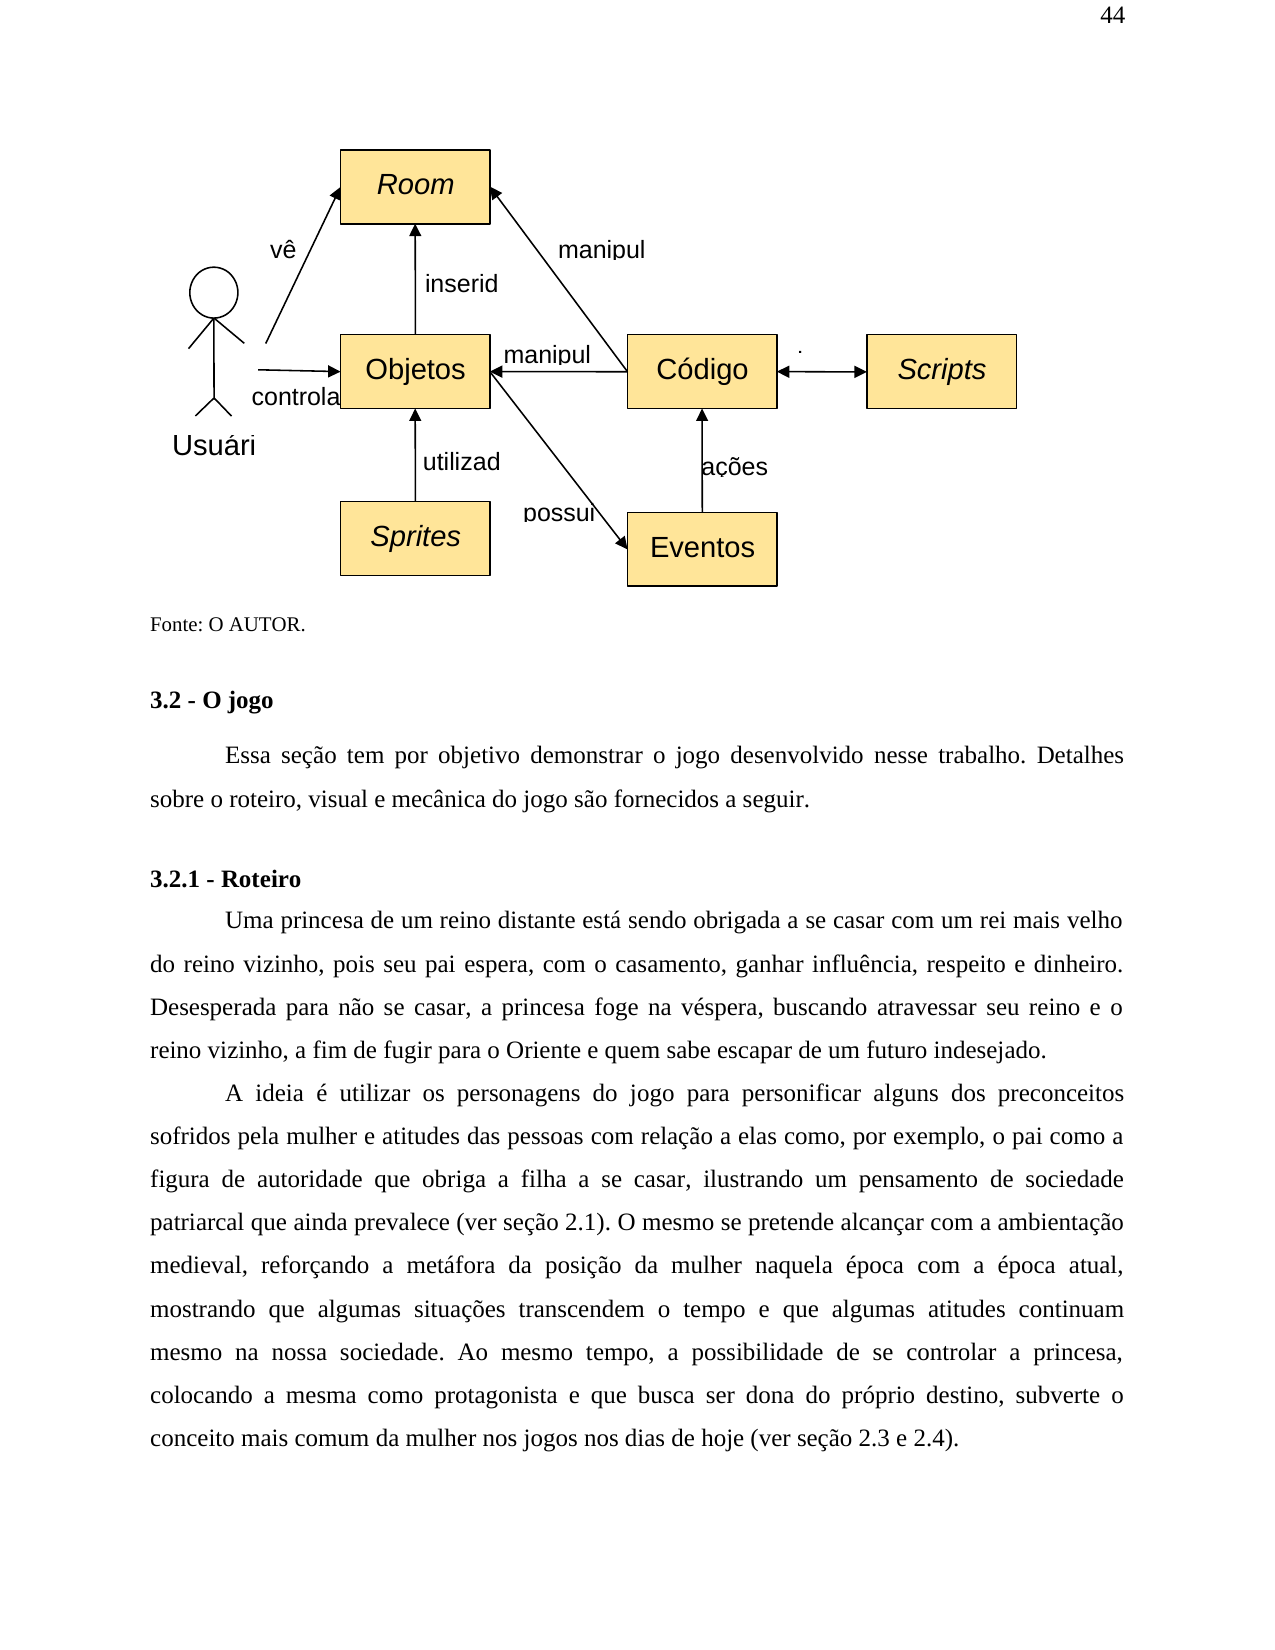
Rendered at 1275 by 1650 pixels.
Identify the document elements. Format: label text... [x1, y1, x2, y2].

text Essa seção tem por objetivo demonstrar o jogo desenvolvido nesse trabalho. Detalhes sobre o roteiro, visual e mecânica do jogo são fornecidos a seguir. [150, 741, 1125, 812]
text Uma princesa de um reino distante está sendo obrigada a se casar com um rei mais velho do reino vizinho, pois seu pai espera, com o casamento, ganhar influência, respeito e dinheiro. Desesperada para não se casar, a princesa foge na véspera, buscando atravessar seu reino e o reino vizinho, a fim de fugir para o Oriente e quem sabe escapar de um futuro indesejado. [150, 906, 1125, 1064]
subtitle 3.2.1 - Roteiro [150, 864, 1125, 893]
text Fonte: O AUTOR. [150, 611, 1125, 636]
text A ideia é utilizar os personagens do jogo para personificar alguns dos preconceitos sofridos pela mulher e atitudes das pessoas com relação a elas como, por exemplo, o pai como a figura de autoridade que obriga a filha a se casar, ilustrando um pensamento de sociedade patriarcal que ainda prevalece (ver seção 2.1). O mesmo se pretende alcançar com a ambientação medieval, reforçando a metáfora da posição da mulher naquela época com a época atual, mostrando que algumas situações transcendem o tempo e que algumas atitudes continuam mesmo na nossa sociedade. Ao mesmo tempo, a possibilidade de se controlar a princesa, colocando a mesma como protagonista e que busca ser dona do próprio destino, subverte o conceito mais comum da mulher nos jogos nos dias de hoje (ver seção 2.3 e 2.4). [150, 1078, 1125, 1452]
subtitle 3.2 - O jogo [150, 685, 1125, 714]
